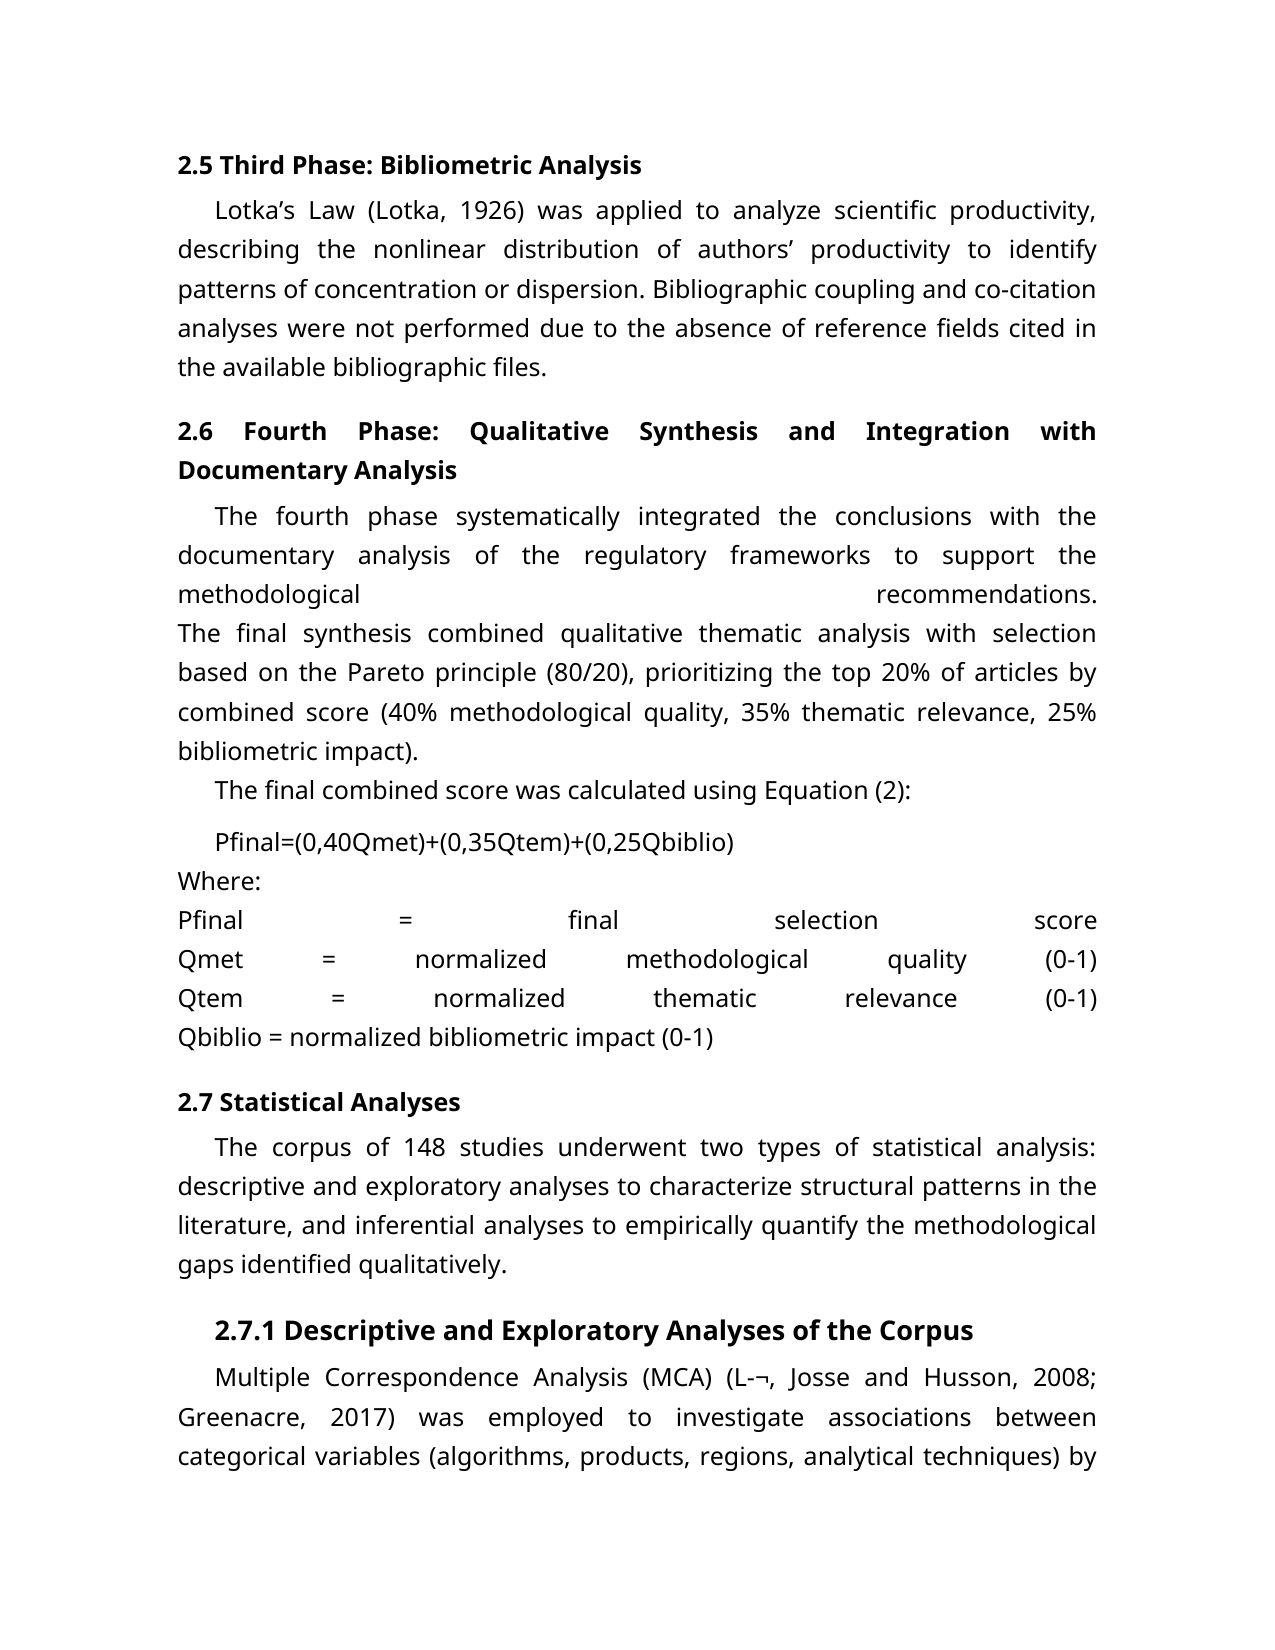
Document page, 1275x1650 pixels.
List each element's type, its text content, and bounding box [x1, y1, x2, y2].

subtitle 2.5 Third Phase: Bibliometric Analysis [177, 148, 1098, 182]
subtitle 2.6 Fourth Phase: Qualitative Synthesis and Integration with Documentary Analysis [177, 414, 1098, 487]
subtitle 2.7 Statistical Analyses [177, 1084, 1098, 1118]
text The final combined score was calculated using Equation (2): [177, 773, 1098, 807]
text Pfinal=(0,40Qmet)+(0,35Qtem)+(0,25Qbiblio) Where: Pfinal = final selection score Qmet = normalized methodological quality (0-1) Qtem = normalized thematic relevance (0-1) Qbiblio = normalized bibliometric impact (0-1) [177, 824, 1098, 1054]
subtitle 2.7.1 Descriptive and Exploratory Analyses of the Corpus [177, 1311, 1098, 1348]
